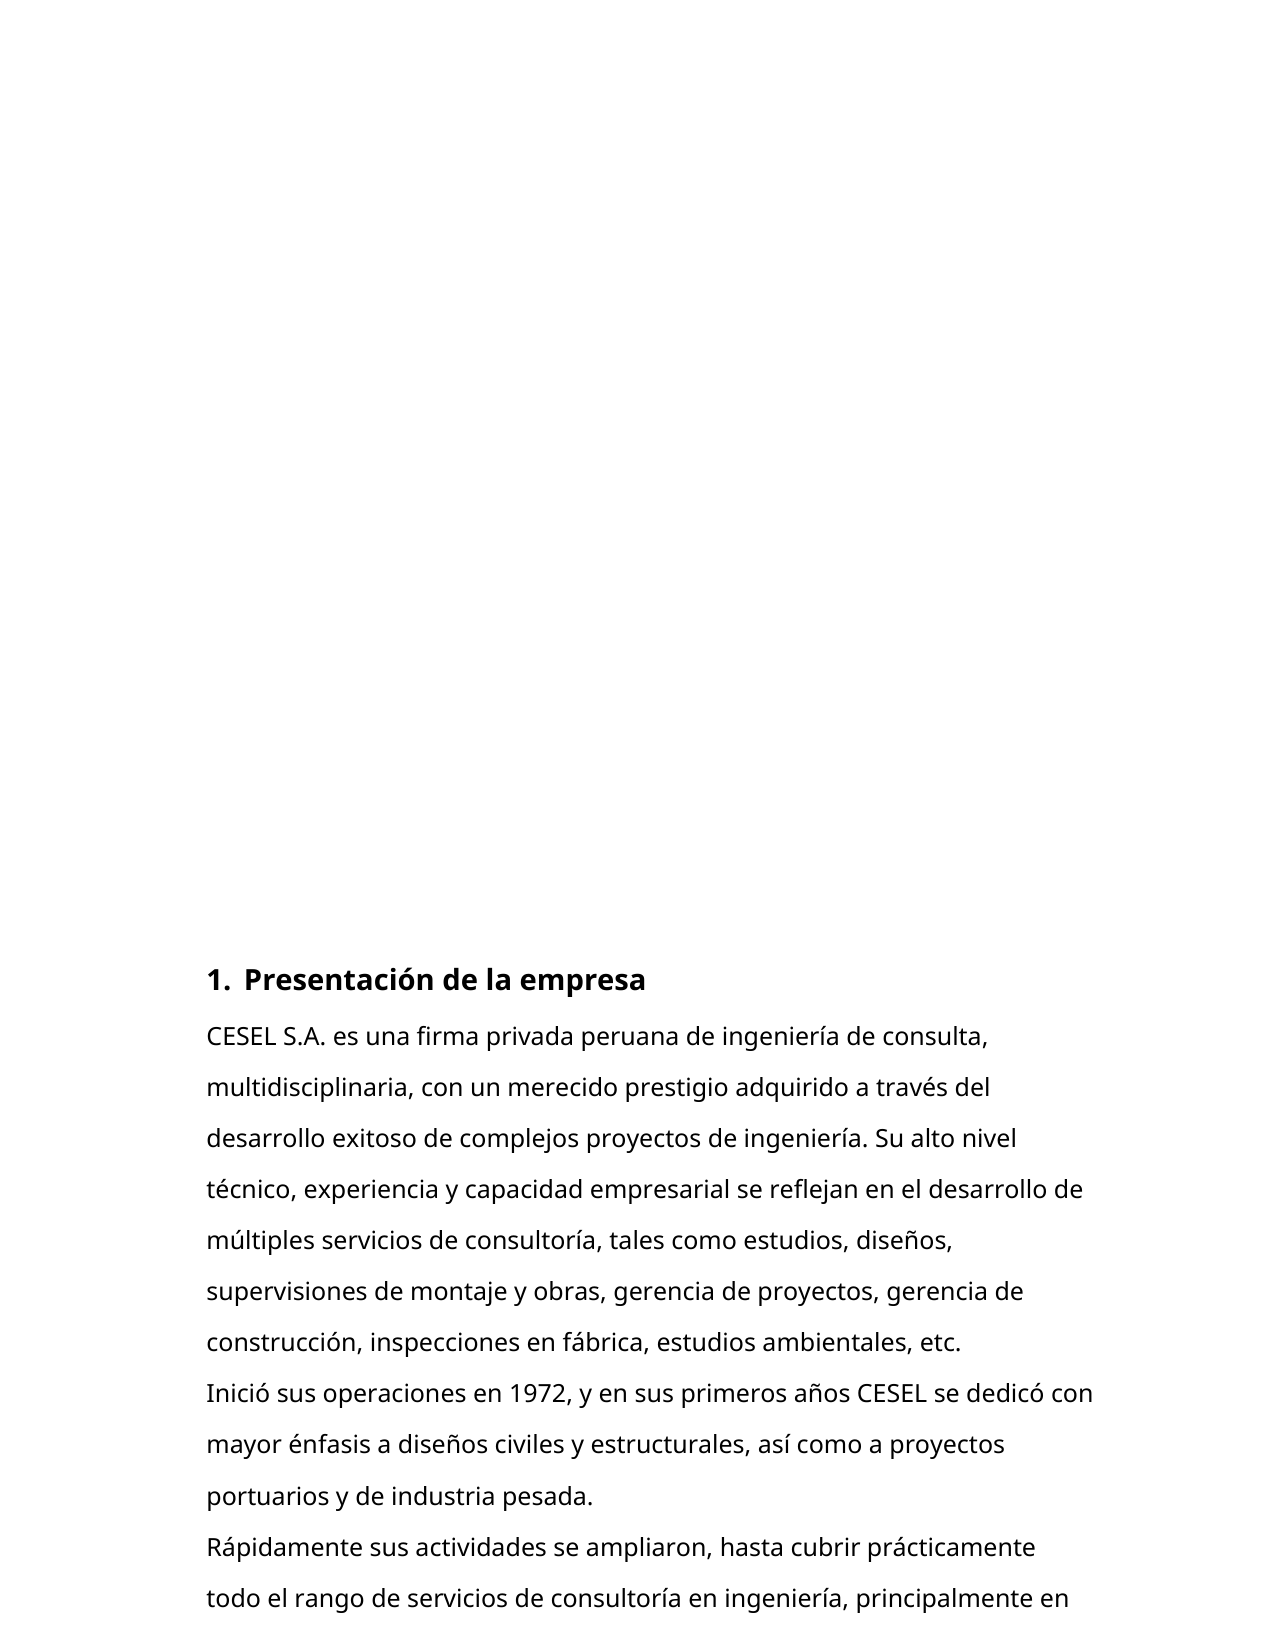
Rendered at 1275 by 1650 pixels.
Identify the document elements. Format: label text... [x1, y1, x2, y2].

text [206, 1529, 1096, 1614]
text CESEL S.A. es una firma privada peruana de ingeniería de consulta, multidisciplinaria, con un merecido prestigio adquirido a través del desarrollo exitoso de complejos proyectos de ingeniería. Su alto nivel técnico, experiencia y capacidad empresarial se reflejan en el desarrollo de múltiples servicios de consultoría, tales como estudios, diseños, supervisiones de montaje y obras, gerencia de proyectos, gerencia de construcción, inspecciones en fábrica, estudios ambientales, etc. [206, 1019, 1096, 1359]
list Presentación de la empresa [206, 959, 1096, 999]
text Inició sus operaciones en 1972, y en sus primeros años CESEL se dedicó con mayor énfasis a diseños civiles y estructurales, así como a proyectos portuarios y de industria pesada. [206, 1376, 1096, 1512]
